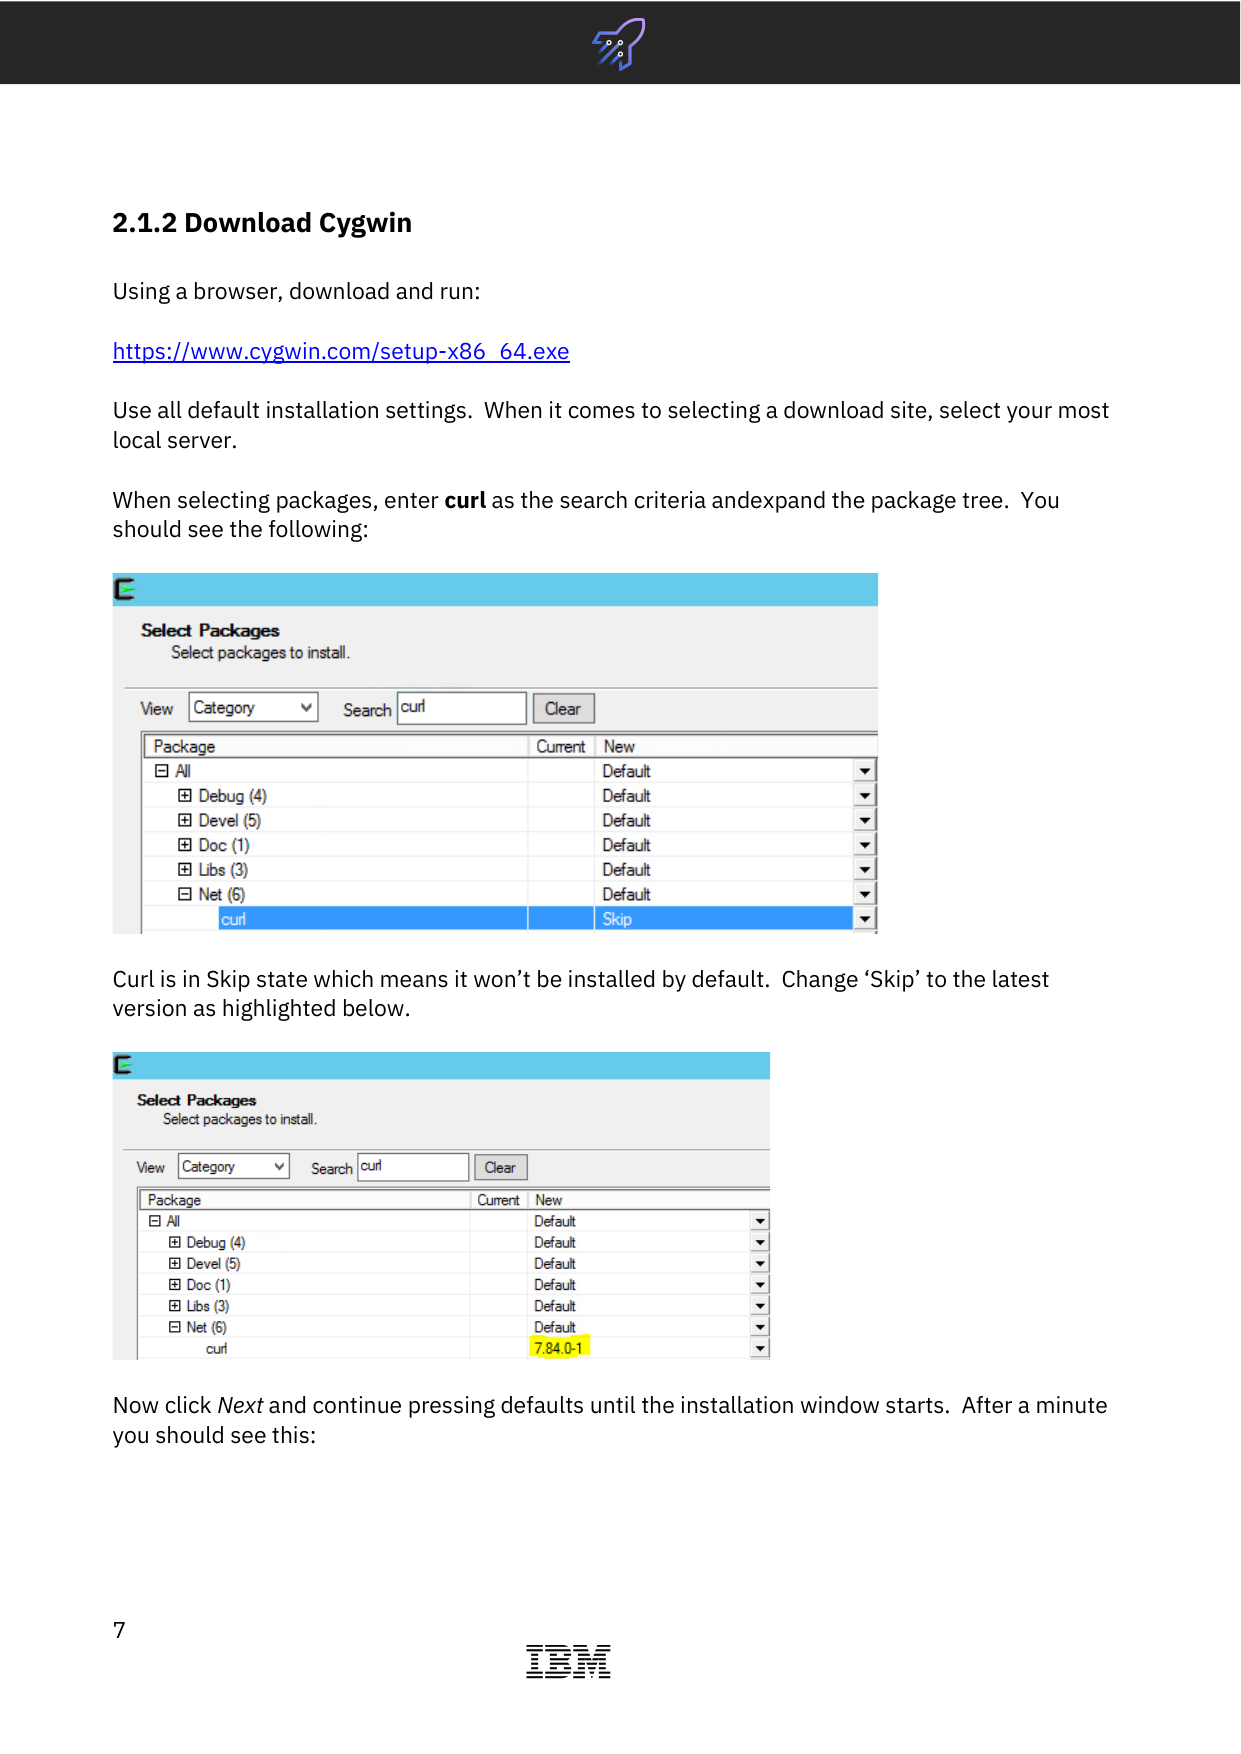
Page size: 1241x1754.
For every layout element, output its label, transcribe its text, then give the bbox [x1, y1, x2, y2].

text Using a browser, download and run: [112, 276, 1128, 306]
picture [112, 573, 879, 934]
text Use all default installation settings. When it comes to selecting a download site, select your most local server. [112, 395, 1128, 455]
picture [526, 1645, 611, 1679]
text https://www.cygwin.com/setup-x86_64.exe [112, 336, 1128, 365]
text When selecting packages, enter curl as the search criteria andexpand the package tree. You should see the following: [112, 484, 1128, 544]
text Curl is in Skip state which means it won’t be installed by default. Change ‘Skip’ to the latest version as highlighted below. [112, 963, 1128, 1023]
text Now click Next and continue pressing defaults until the installation window starts. After a minute you should see this: [112, 1390, 1128, 1449]
picture [112, 1052, 771, 1360]
picture [588, 14, 649, 75]
subtitle Download Cygwin [112, 205, 1128, 240]
